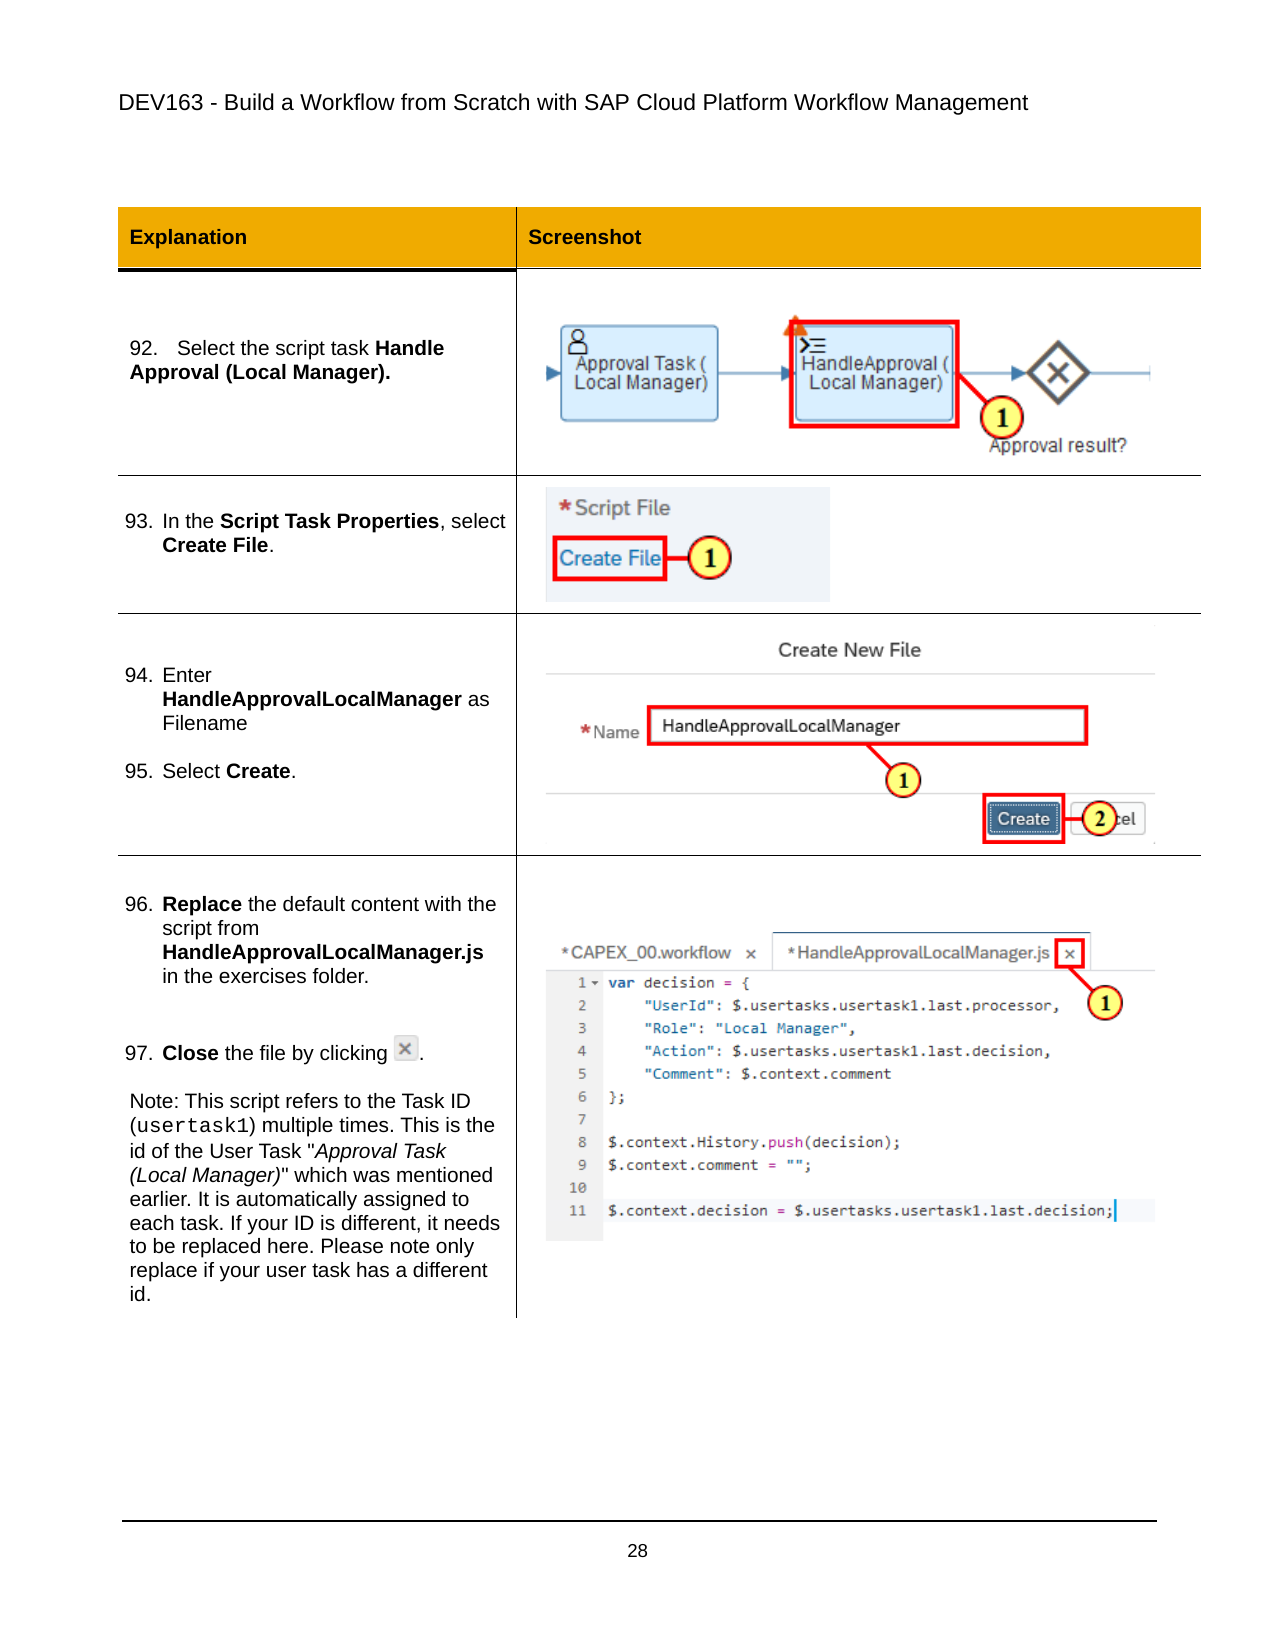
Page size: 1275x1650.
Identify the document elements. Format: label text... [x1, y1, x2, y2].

table_header Explanation [118, 207, 516, 267]
table_cell [517, 856, 1201, 1317]
table_cell Replace the default content with the script from HandleApprovalLocalManager.js in the exercises folder. Close the file by clicking . Note: This script refers to the Task ID (usertask1) multiple times. This is the id of the User Task "Approval Task (Local Manager)" which was mentioned earlier. It is automatically assigned to each task. If your ID is different, it needs to be replaced here. Please note only replace if your user task has a different id. [118, 856, 516, 1317]
picture [545, 932, 1156, 1241]
table_cell Enter HandleApprovalLocalManager as Filename Select Create. [118, 614, 516, 855]
picture [545, 625, 1156, 844]
picture [545, 487, 831, 602]
table_cell In the Script Task Properties, select Create File. [118, 476, 516, 613]
table_cell [517, 476, 1201, 613]
table_cell [517, 269, 1201, 475]
table_cell [517, 614, 1201, 855]
picture [393, 1035, 419, 1061]
picture [545, 279, 1151, 465]
table_header Screenshot [517, 207, 1201, 267]
table_cell Select the script task Handle Approval (Local Manager). [118, 272, 516, 475]
